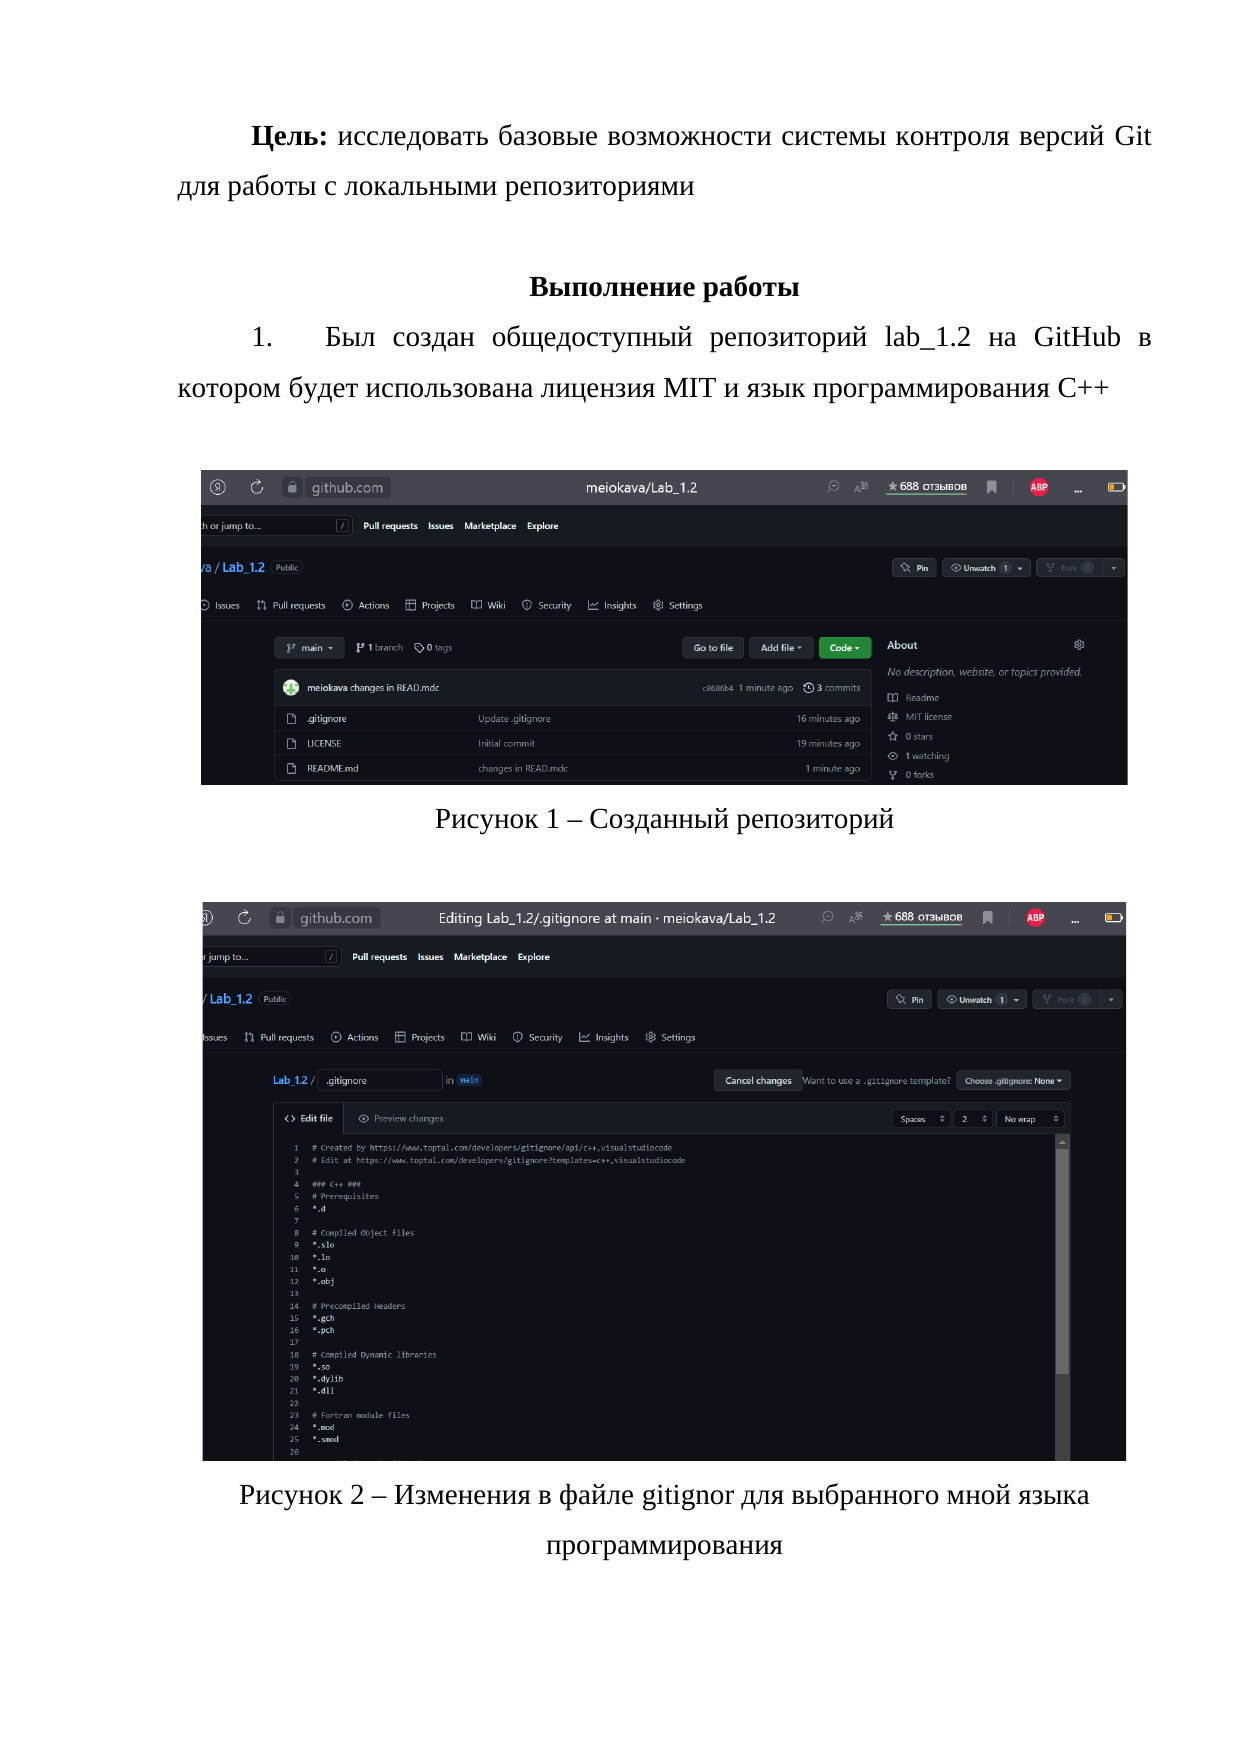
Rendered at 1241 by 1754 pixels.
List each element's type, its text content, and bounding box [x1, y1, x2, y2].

text Цель: исследовать базовые возможности системы контроля версий Git для работы с локальными репозиториями [177, 118, 1152, 202]
list Был создан общедоступный репозиторий lab_1.2 на GitHub в котором будет использована лицензия MIT и язык программирования C++ [177, 319, 1152, 403]
text Рисунок 1 – Созданный репозиторий [162, 802, 1152, 835]
picture [202, 902, 1127, 1461]
text Рисунок 2 – Изменения в файле gitignor для выбранного мной языка программирования [177, 1477, 1152, 1561]
picture [201, 470, 1128, 785]
text Выполнение работы [177, 269, 1152, 303]
